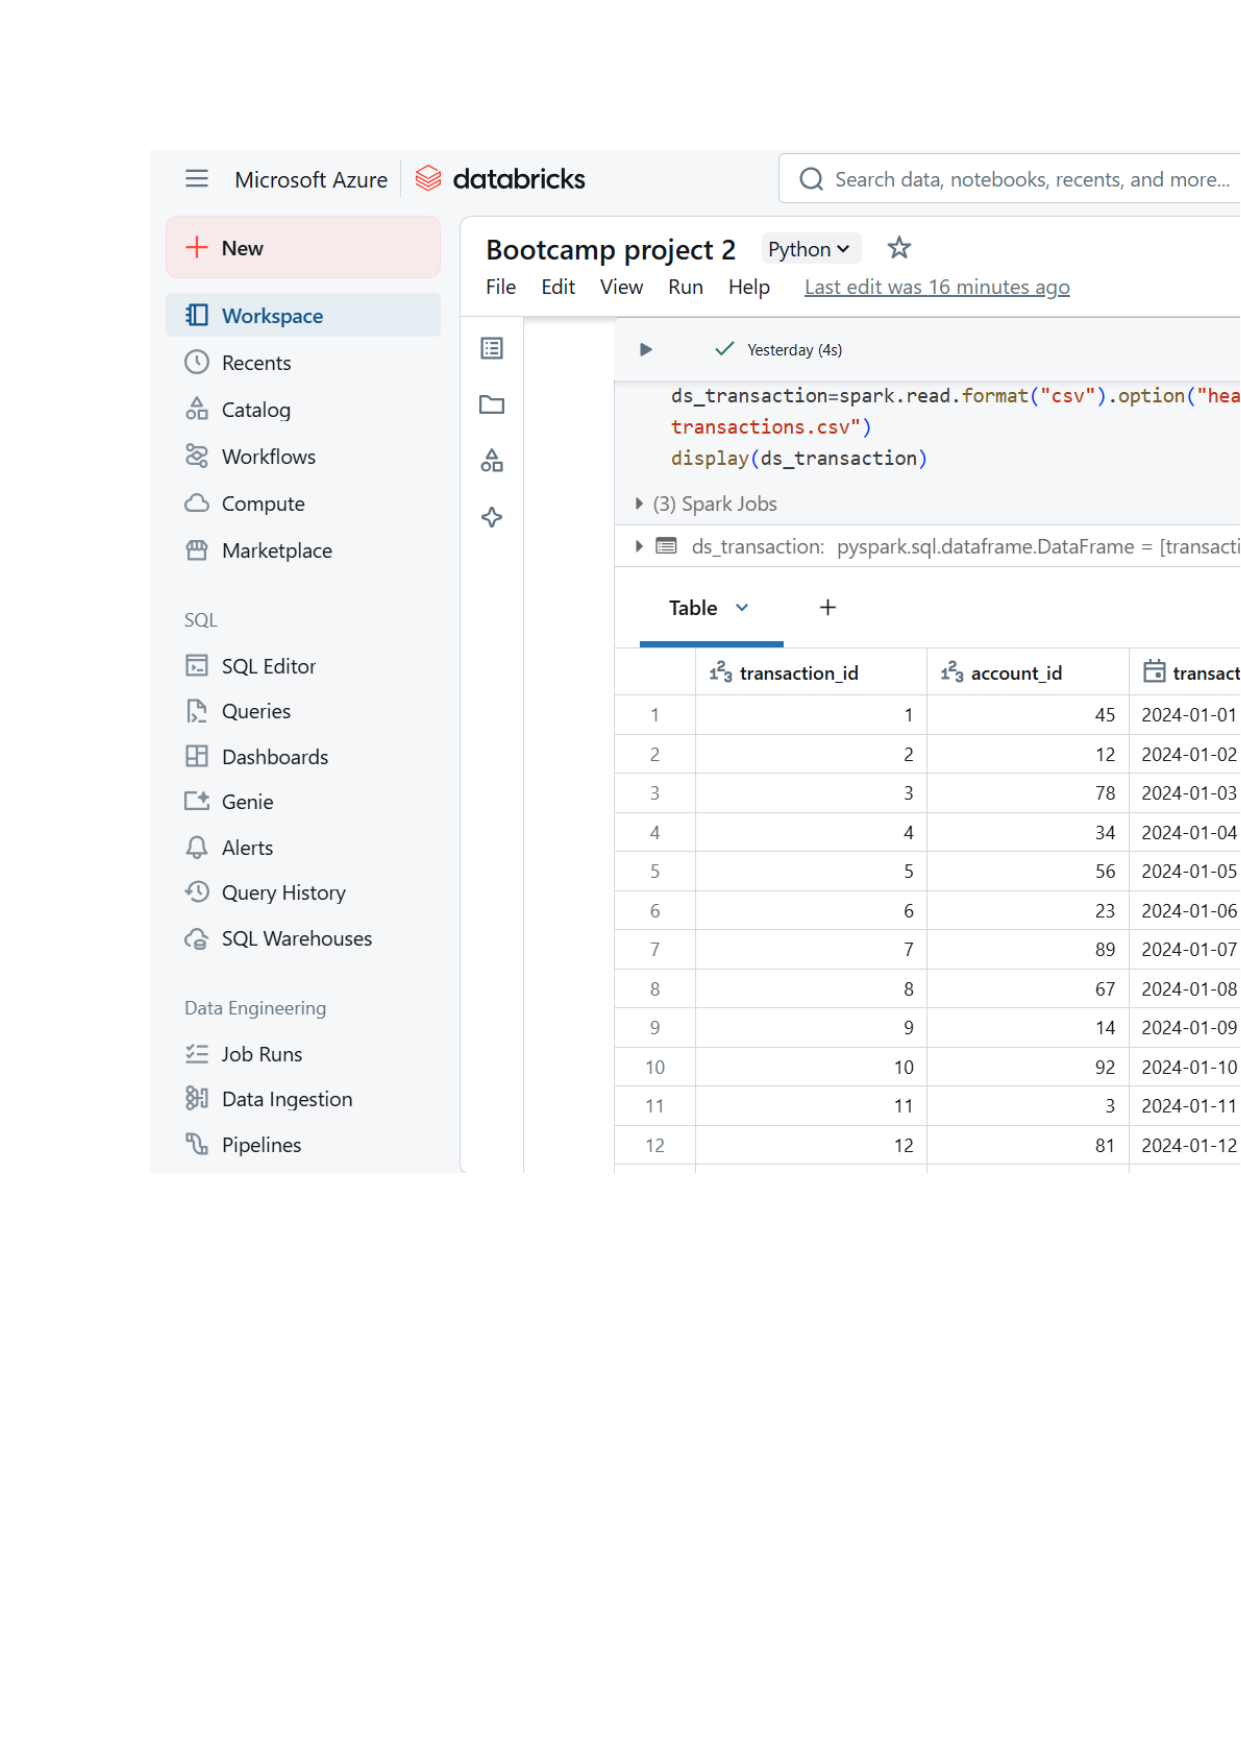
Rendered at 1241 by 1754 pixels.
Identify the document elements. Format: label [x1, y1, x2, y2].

picture [150, 150, 1241, 1173]
